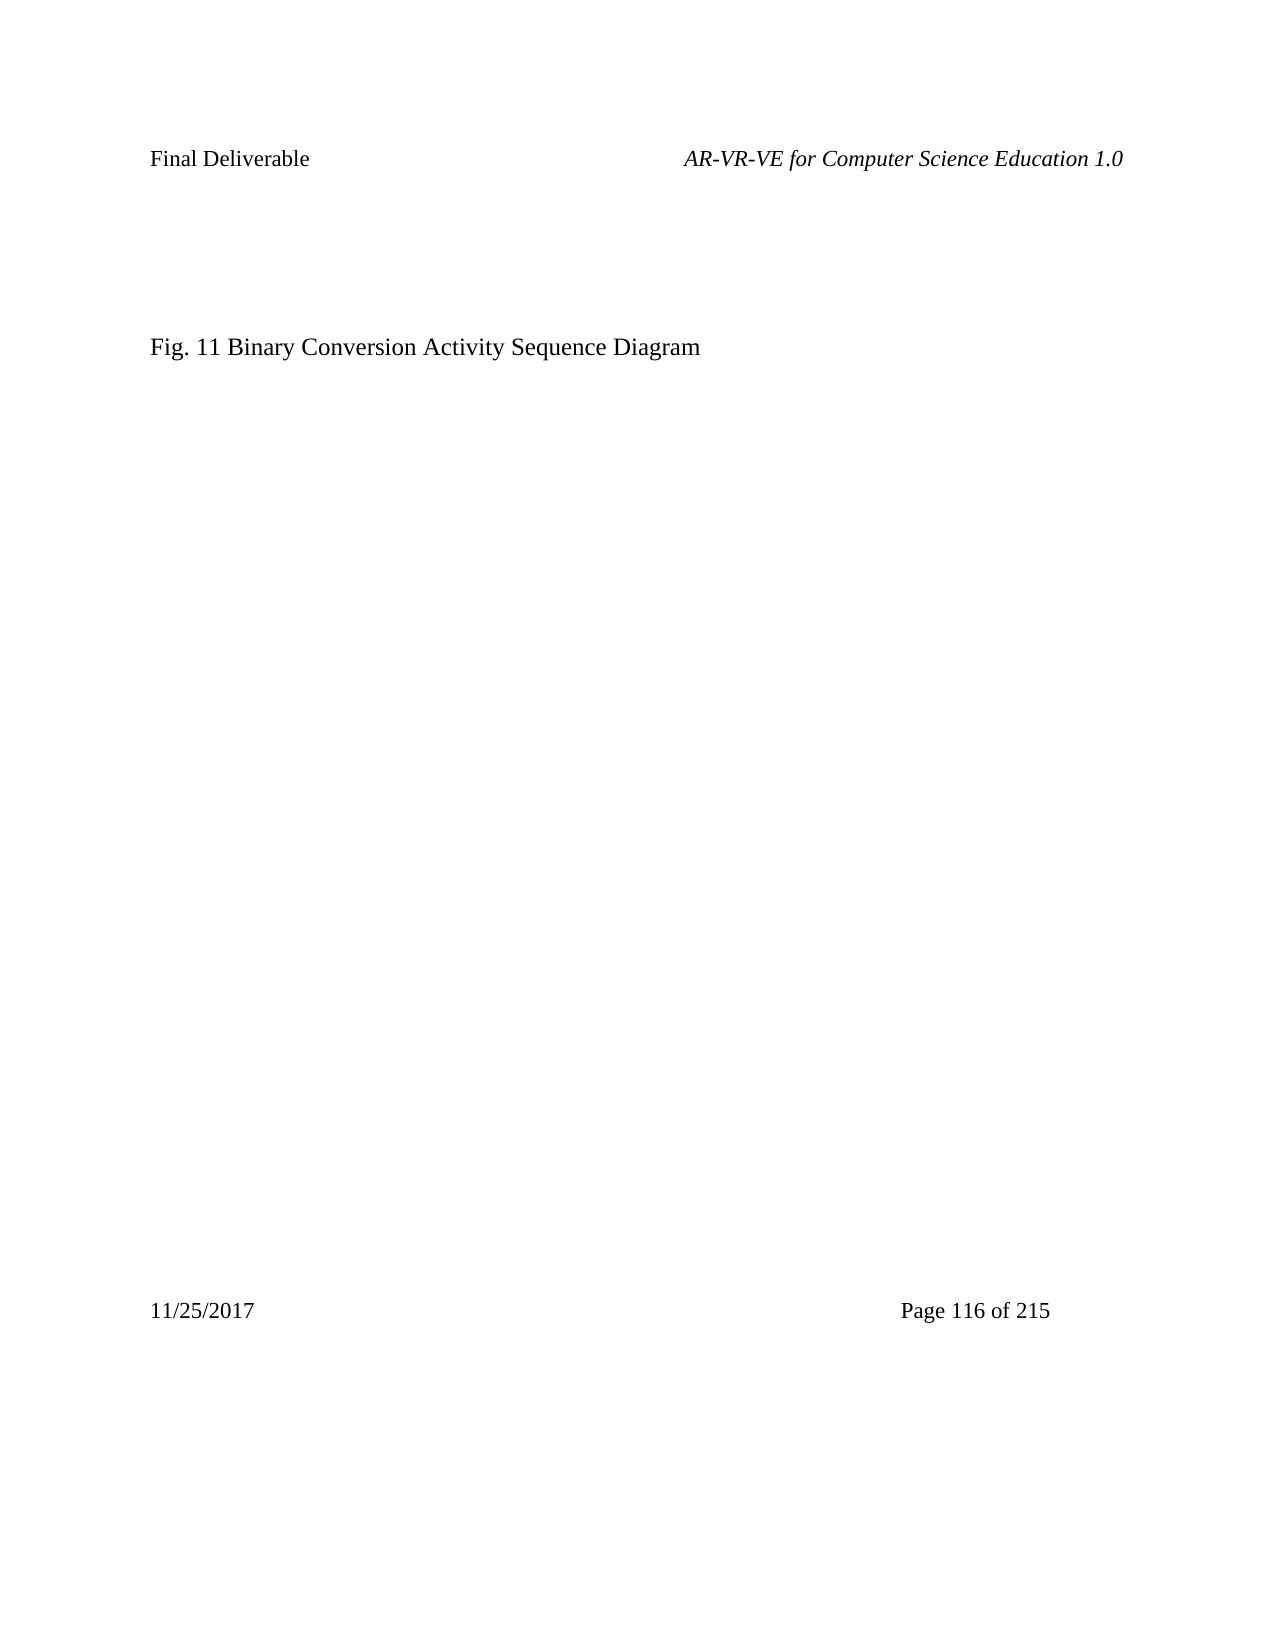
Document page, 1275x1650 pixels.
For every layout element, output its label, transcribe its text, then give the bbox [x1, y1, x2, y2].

subtitle Fig. 11 Binary Conversion Activity Sequence Diagram [150, 332, 1125, 361]
